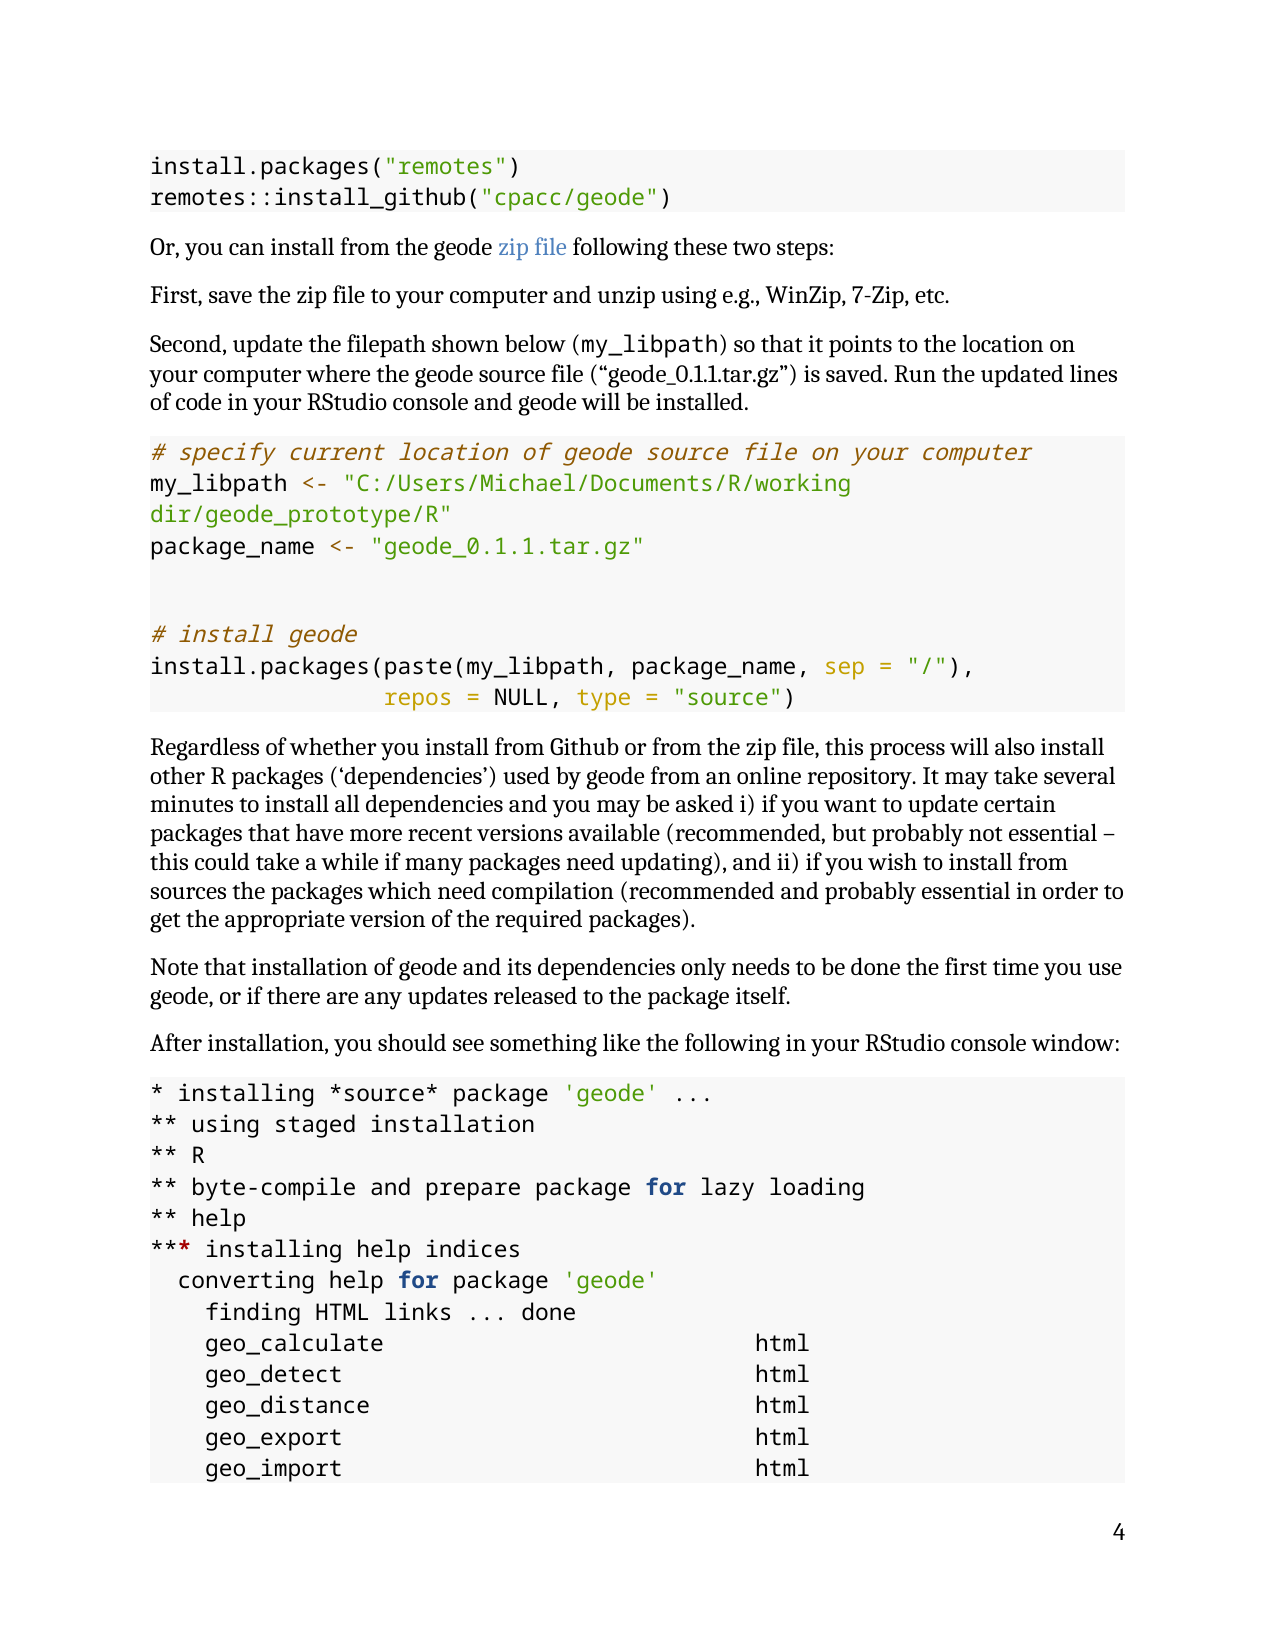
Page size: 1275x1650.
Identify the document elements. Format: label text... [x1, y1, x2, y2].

text install.packages("remotes") remotes::install_github("cpacc/geode") [521, 150, 1125, 212]
text After installation, you should see something like the following in your RStudio console window: [150, 1029, 1125, 1058]
text Note that installation of geode and its dependencies only needs to be done the first time you use geode, or if there are any updates released to the package itself. [150, 953, 1125, 1010]
text # specify current location of geode source file on your computer my_libpath <- "C:/Users/Michael/Documents/R/working dir/geode_prototype/R" package_name <- "geode_0.1.1.tar.gz" # install geode install.packages(paste(my_libpath, package_name, sep = "/"), repos = NULL, type = "source") [150, 436, 1125, 712]
text First, save the zip file to your computer and unzip using e.g., WinZip, 7-Zip, etc. [150, 281, 1125, 309]
text Or, you can install from the geode zip file following these two steps: [150, 233, 1125, 262]
text Second, update the filepath shown below (my_libpath) so that it points to the location on your computer where the geode source file (“geode_0.1.1.tar.gz”) is saved. Run the updated lines of code in your RStudio console and geode will be installed. [150, 328, 1125, 417]
text Regardless of whether you install from Github or from the zip file, this process will also install other R packages (‘dependencies’) used by geode from an online repository. It may take several minutes to install all dependencies and you may be asked i) if you want to update certain packages that have more recent versions available (recommended, but probably not essential – this could take a while if many packages need updating), and ii) if you wish to install from sources the packages which need compilation (recommended and probably essential in order to get the appropriate version of the required packages). [150, 733, 1125, 934]
